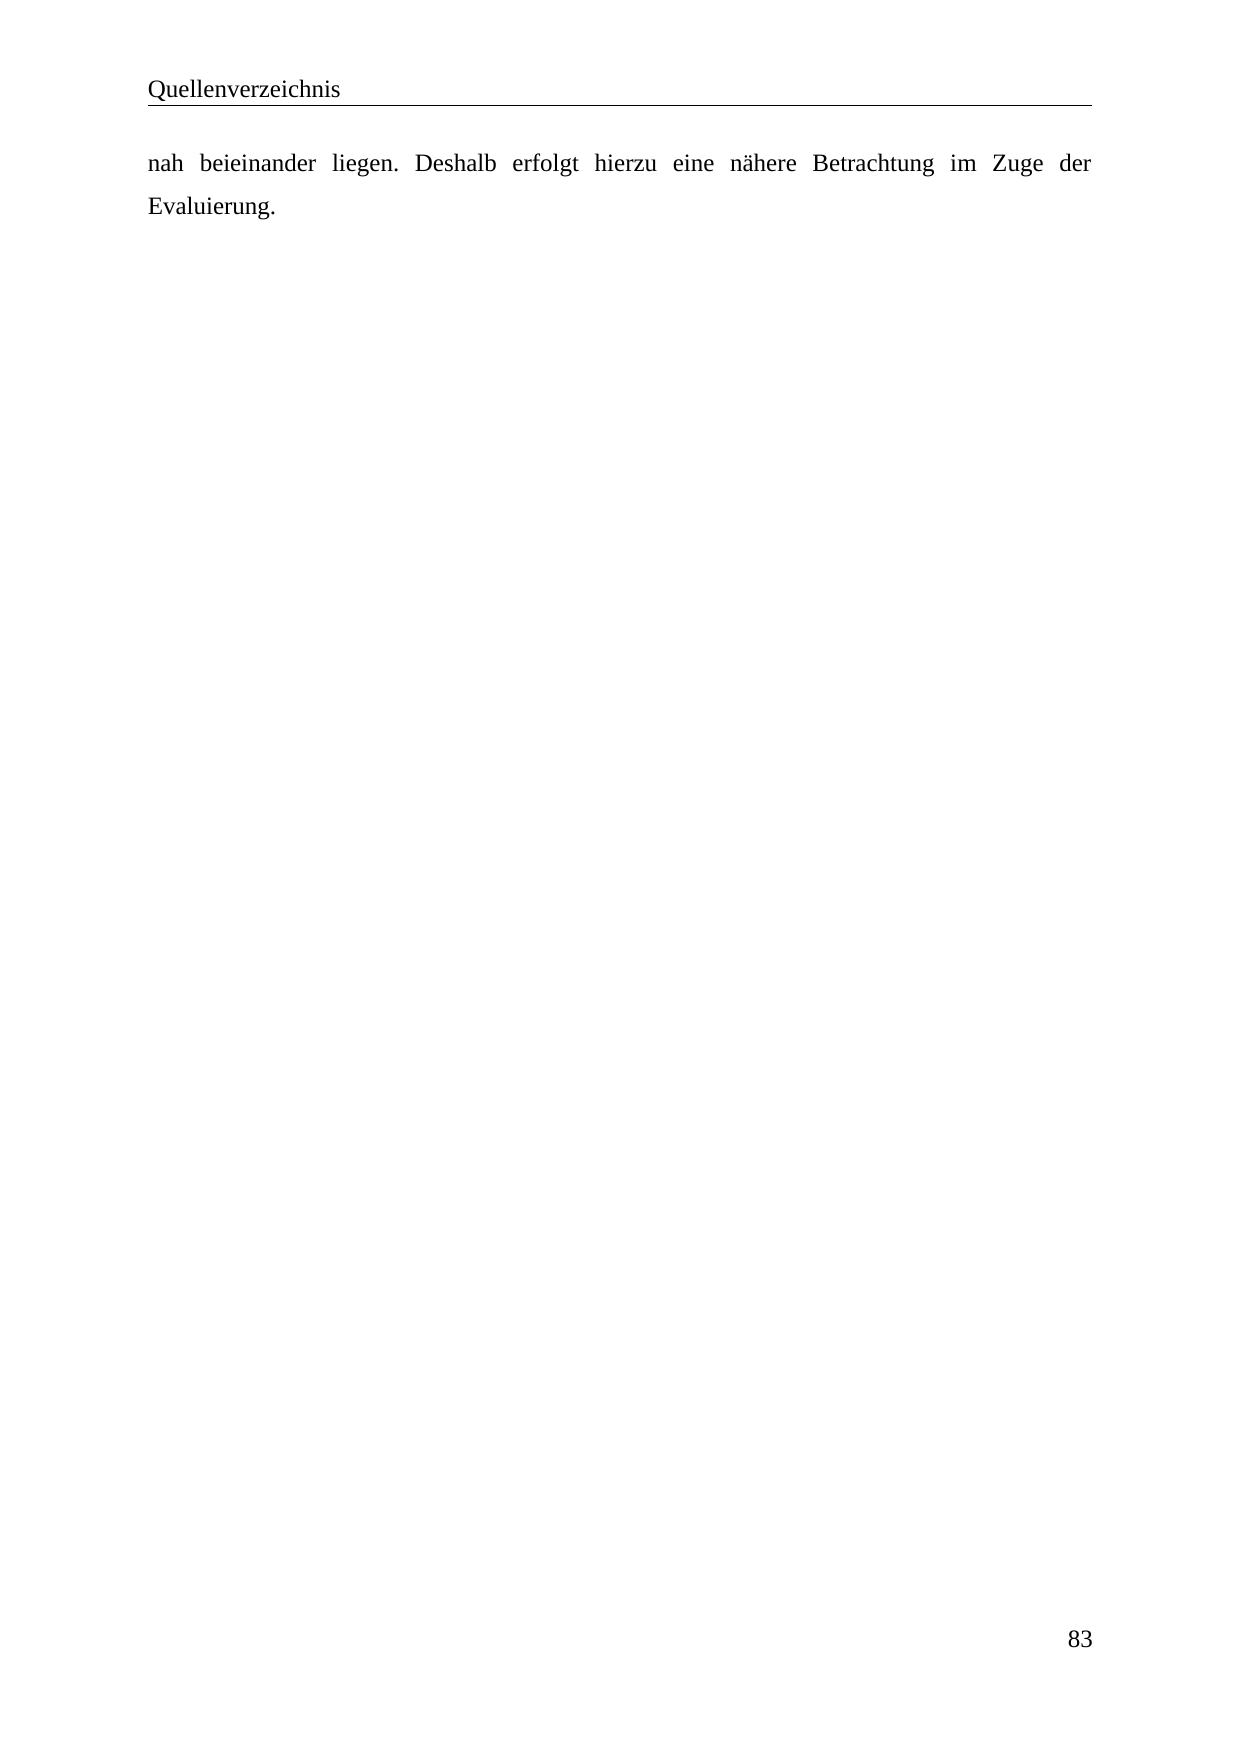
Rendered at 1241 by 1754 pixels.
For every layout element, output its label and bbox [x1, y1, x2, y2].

text [148, 148, 1092, 219]
